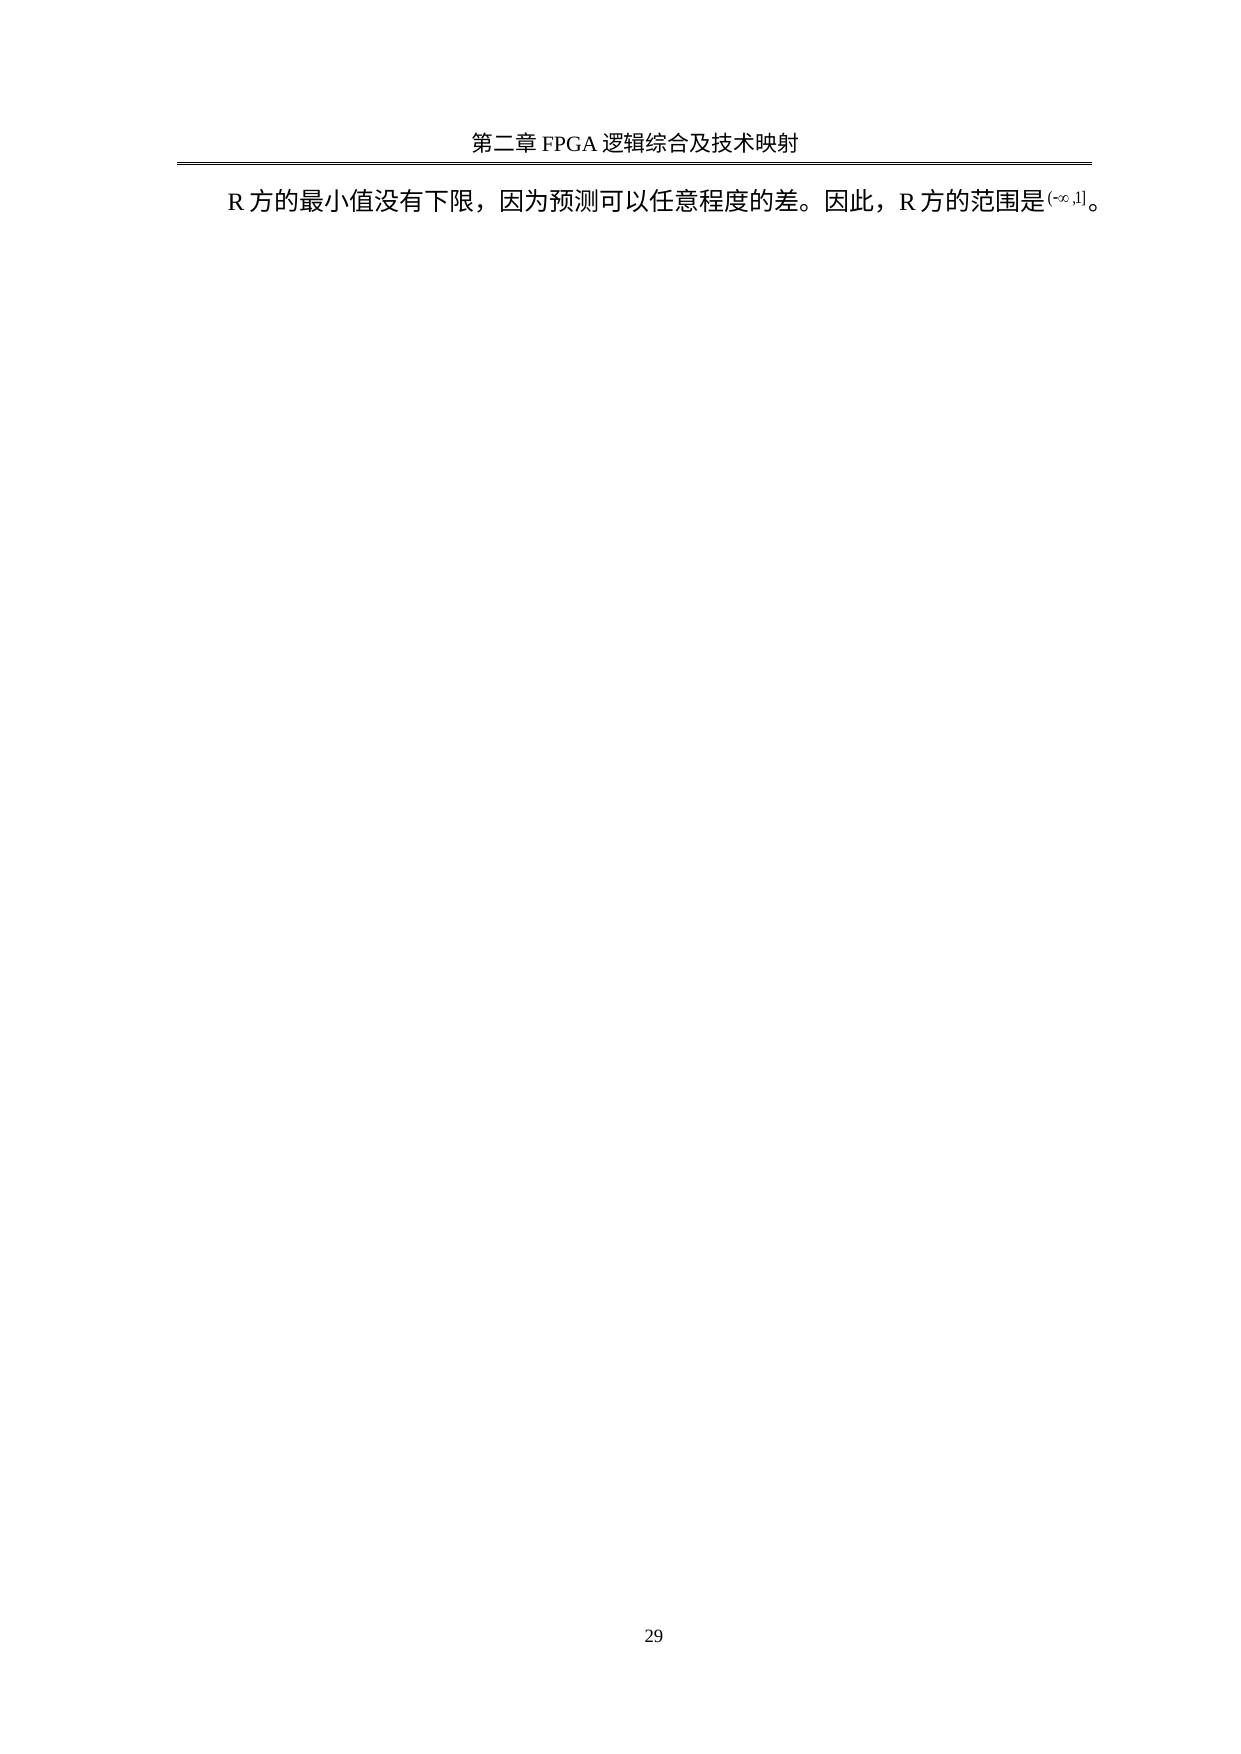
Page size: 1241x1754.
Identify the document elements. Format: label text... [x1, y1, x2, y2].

text R方的最小值没有下限，因为预测可以任意程度的差。因此，R方的范围是。 [177, 177, 1092, 219]
